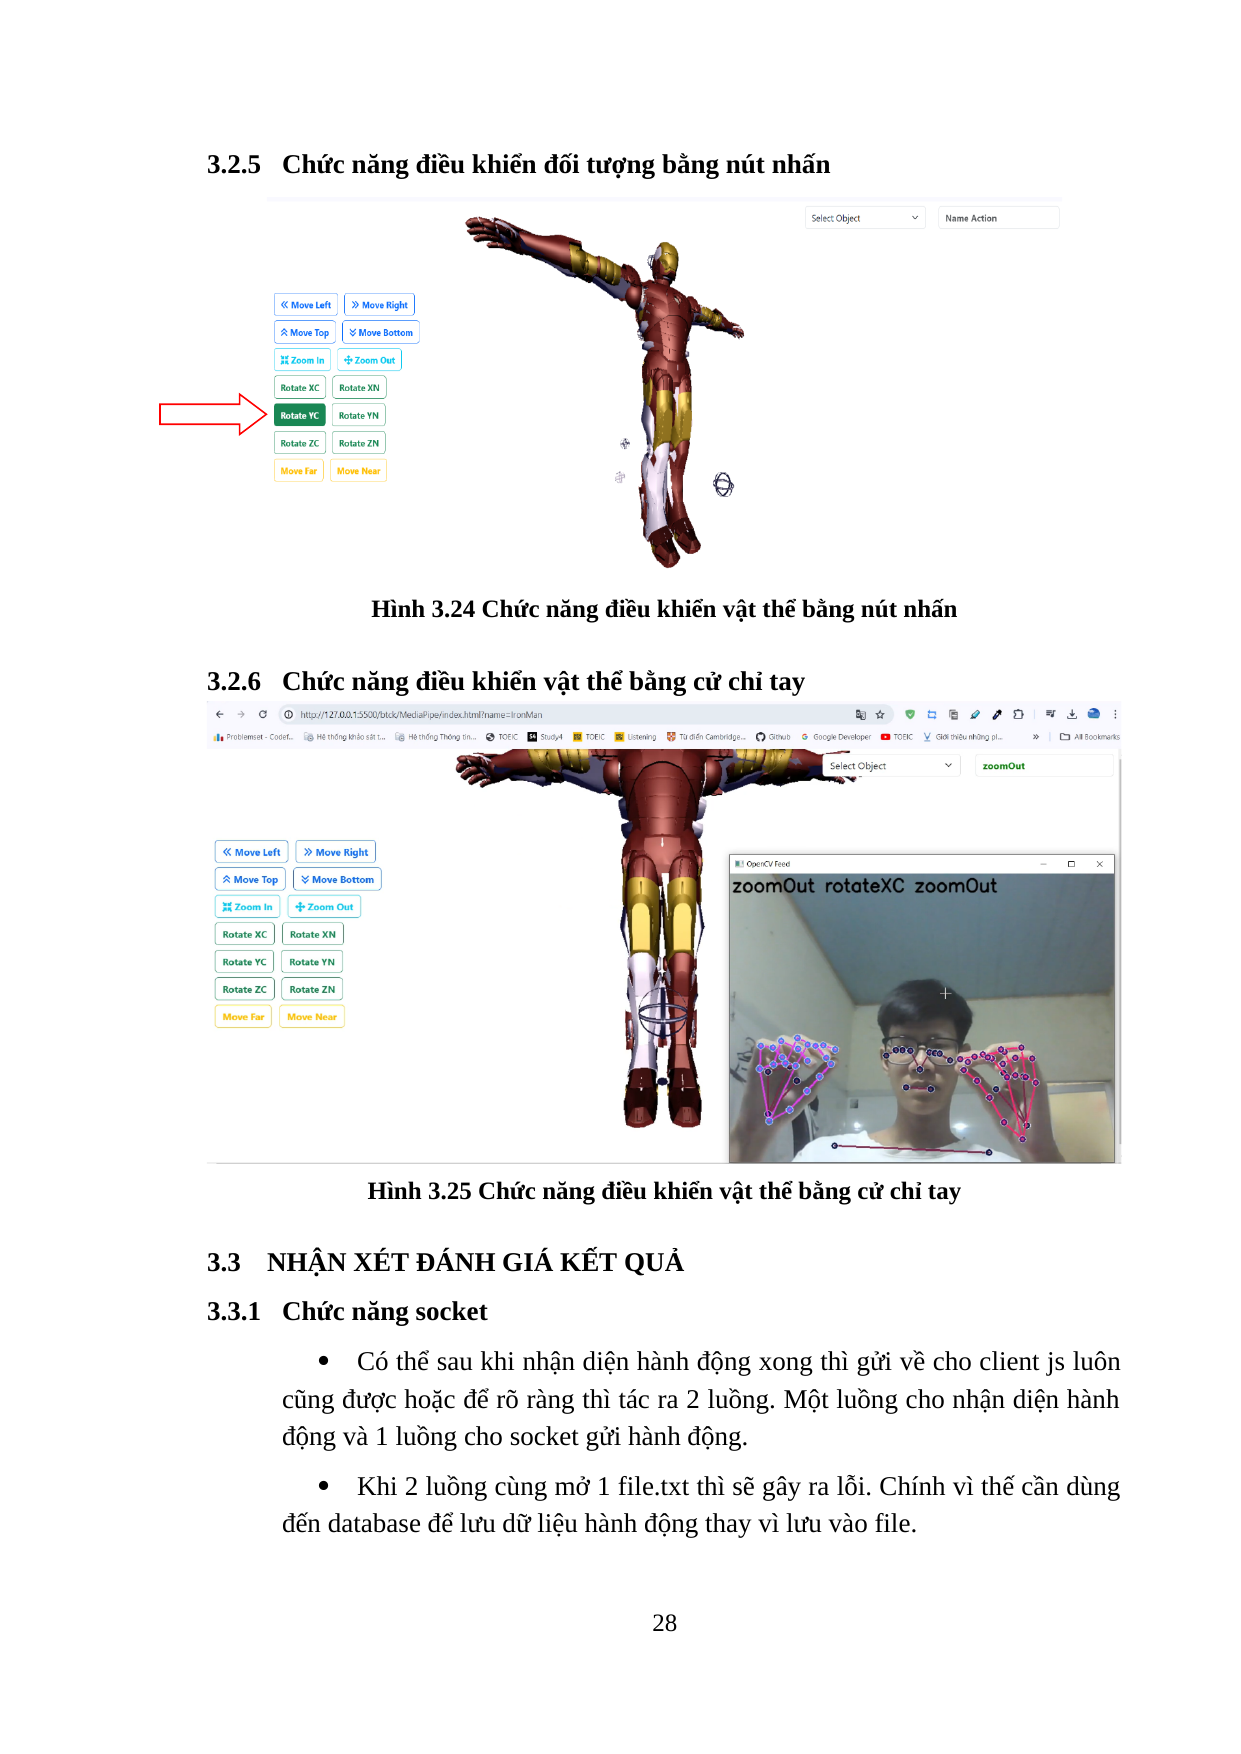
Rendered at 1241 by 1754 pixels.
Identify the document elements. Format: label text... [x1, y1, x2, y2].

picture [266, 197, 1063, 580]
subtitle Chức năng socket [207, 1296, 1122, 1327]
subtitle Chức năng điều khiển đối tượng bằng nút nhấn [207, 148, 1122, 179]
text Có thể sau khi nhận diện hành động xong thì gửi về cho client js luôn cũng được hoặc để rõ ràng thì tác ra 2 luồng. Một luồng cho nhận diện hành động và 1 luồng cho socket gửi hành động. [282, 1345, 1122, 1451]
subtitle NHẬN XÉT ĐÁNH GIÁ KẾT QUẢ [207, 1246, 1122, 1277]
text Khi 2 luồng cùng mở 1 file.txt thì sẽ gây ra lỗi. Chính vì thế cần dùng đến database để lưu dữ liệu hành động thay vì lưu vào file. [282, 1470, 1122, 1538]
picture [206, 701, 1122, 1164]
subtitle Chức năng điều khiển vật thể bằng cử chỉ tay [207, 664, 1122, 696]
